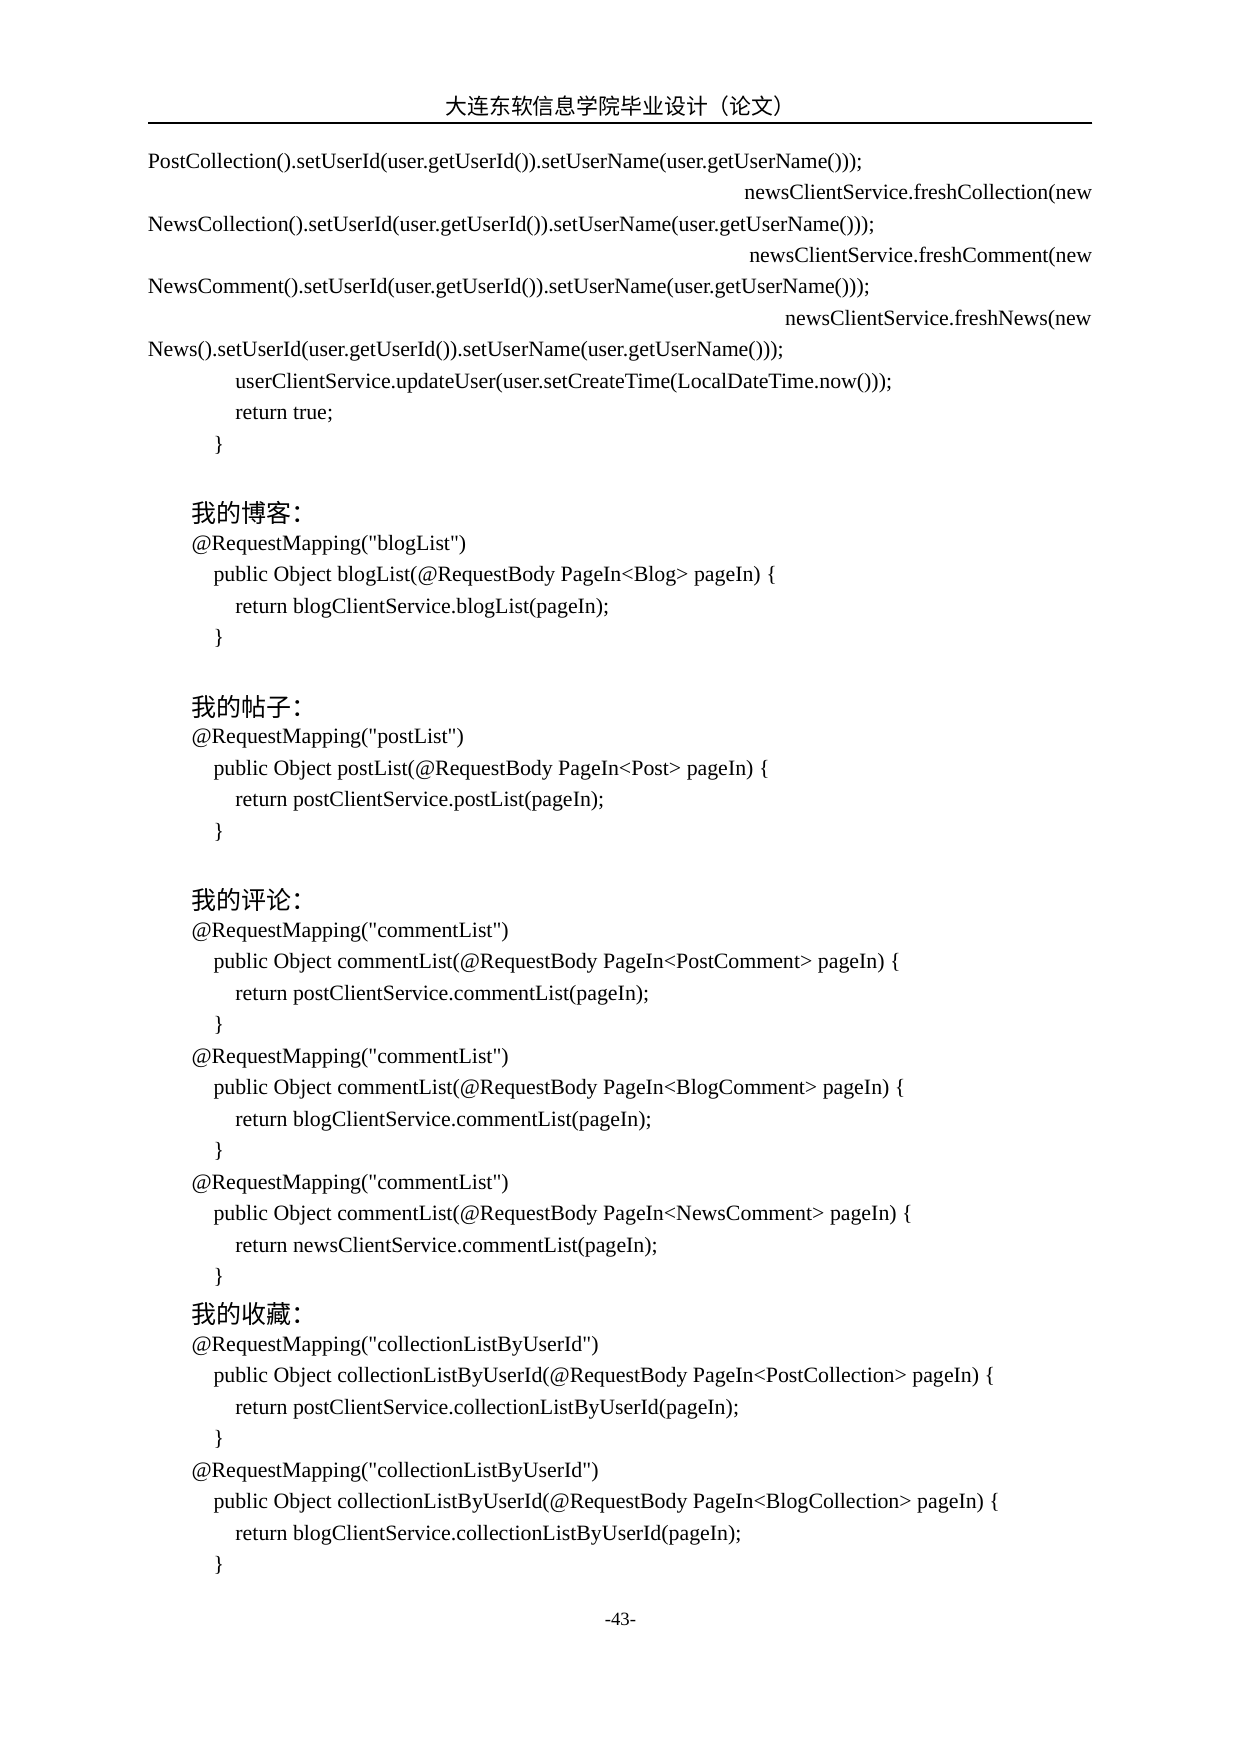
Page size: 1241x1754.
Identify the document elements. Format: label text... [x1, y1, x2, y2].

text newsClientService.freshNews(new News().setUserId(user.getUserId()).setUserName(user.getUserName())); [148, 305, 1092, 362]
text } [148, 1551, 1092, 1576]
text } [148, 818, 1092, 843]
text 我的评论： [148, 881, 1092, 917]
text } [148, 1137, 1092, 1162]
text } [148, 431, 1092, 456]
text newsClientService.freshComment(new NewsComment().setUserId(user.getUserId()).setUserName(user.getUserName())); [148, 242, 1092, 299]
text @RequestMapping("collectionListByUserId") [148, 1331, 1092, 1356]
text } [148, 1011, 1092, 1037]
text @RequestMapping("commentList") [148, 1169, 1092, 1194]
text newsClientService.freshCollection(new NewsCollection().setUserId(user.getUserId()).setUserName(user.getUserName())); [148, 179, 1092, 236]
text @RequestMapping("postList") [148, 723, 1092, 749]
text public Object commentList(@RequestBody PageIn<NewsComment> pageIn) { [148, 1200, 1092, 1225]
text public Object collectionListByUserId(@RequestBody PageIn<BlogCollection> pageIn) { [148, 1488, 1092, 1513]
text } [148, 1263, 1092, 1288]
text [148, 1457, 1092, 1482]
text @RequestMapping("commentList") [148, 1043, 1092, 1068]
text public Object postList(@RequestBody PageIn<Post> pageIn) { [148, 755, 1092, 780]
text userClientService.updateUser(user.setCreateTime(LocalDateTime.now())); [148, 368, 1092, 393]
text return postClientService.commentList(pageIn); [148, 980, 1092, 1005]
text public Object commentList(@RequestBody PageIn<BlogComment> pageIn) { [148, 1074, 1092, 1099]
text return blogClientService.blogList(pageIn); [148, 593, 1092, 618]
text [148, 148, 1092, 173]
text return blogClientService.commentList(pageIn); [148, 1106, 1092, 1131]
text 我的收藏： [148, 1294, 1092, 1331]
text return newsClientService.commentList(pageIn); [148, 1232, 1092, 1257]
text @RequestMapping("blogList") [148, 530, 1092, 555]
text return blogClientService.collectionListByUserId(pageIn); [148, 1519, 1092, 1545]
text public Object blogList(@RequestBody PageIn<Blog> pageIn) { [148, 561, 1092, 587]
text public Object collectionListByUserId(@RequestBody PageIn<PostCollection> pageIn) { [148, 1362, 1092, 1387]
text } [148, 1425, 1092, 1450]
text @RequestMapping("commentList") [148, 917, 1092, 942]
text public Object commentList(@RequestBody PageIn<PostComment> pageIn) { [148, 948, 1092, 974]
text } [148, 624, 1092, 649]
text 我的帖子： [148, 687, 1092, 723]
text return postClientService.postList(pageIn); [148, 786, 1092, 812]
text return postClientService.collectionListByUserId(pageIn); [148, 1394, 1092, 1419]
text return true; [148, 399, 1092, 424]
text 我的博客： [148, 494, 1092, 530]
